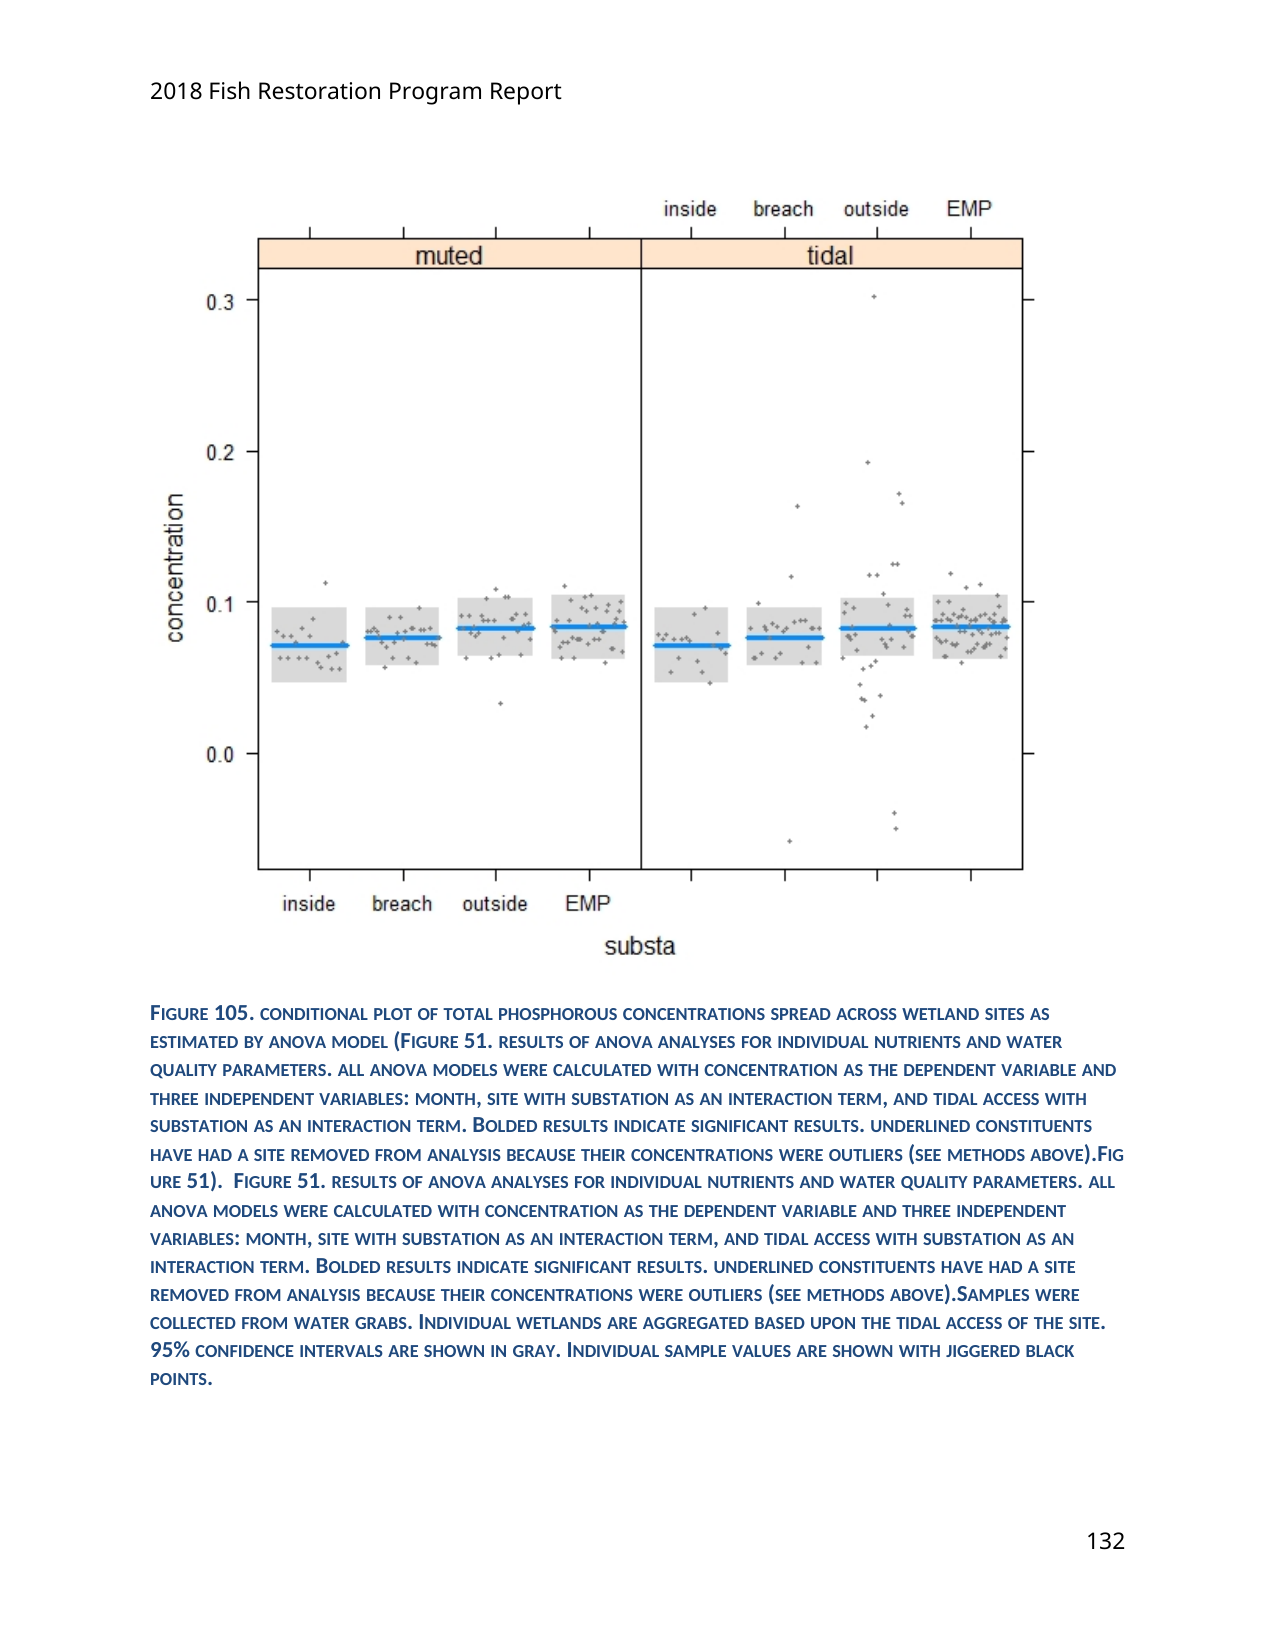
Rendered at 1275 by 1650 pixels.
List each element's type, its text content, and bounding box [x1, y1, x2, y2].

picture [150, 150, 1083, 980]
text Figure . conditional plot of total phosphorous concentrations spread across wetland sites as estimated by anova model (Figure 51). Samples were collected from water grabs. Individual wetlands are aggregated based upon the tidal access of the site. 95% confidence intervals are shown in gray. Individual sample values are shown with jiggered black points. [150, 998, 1125, 1391]
